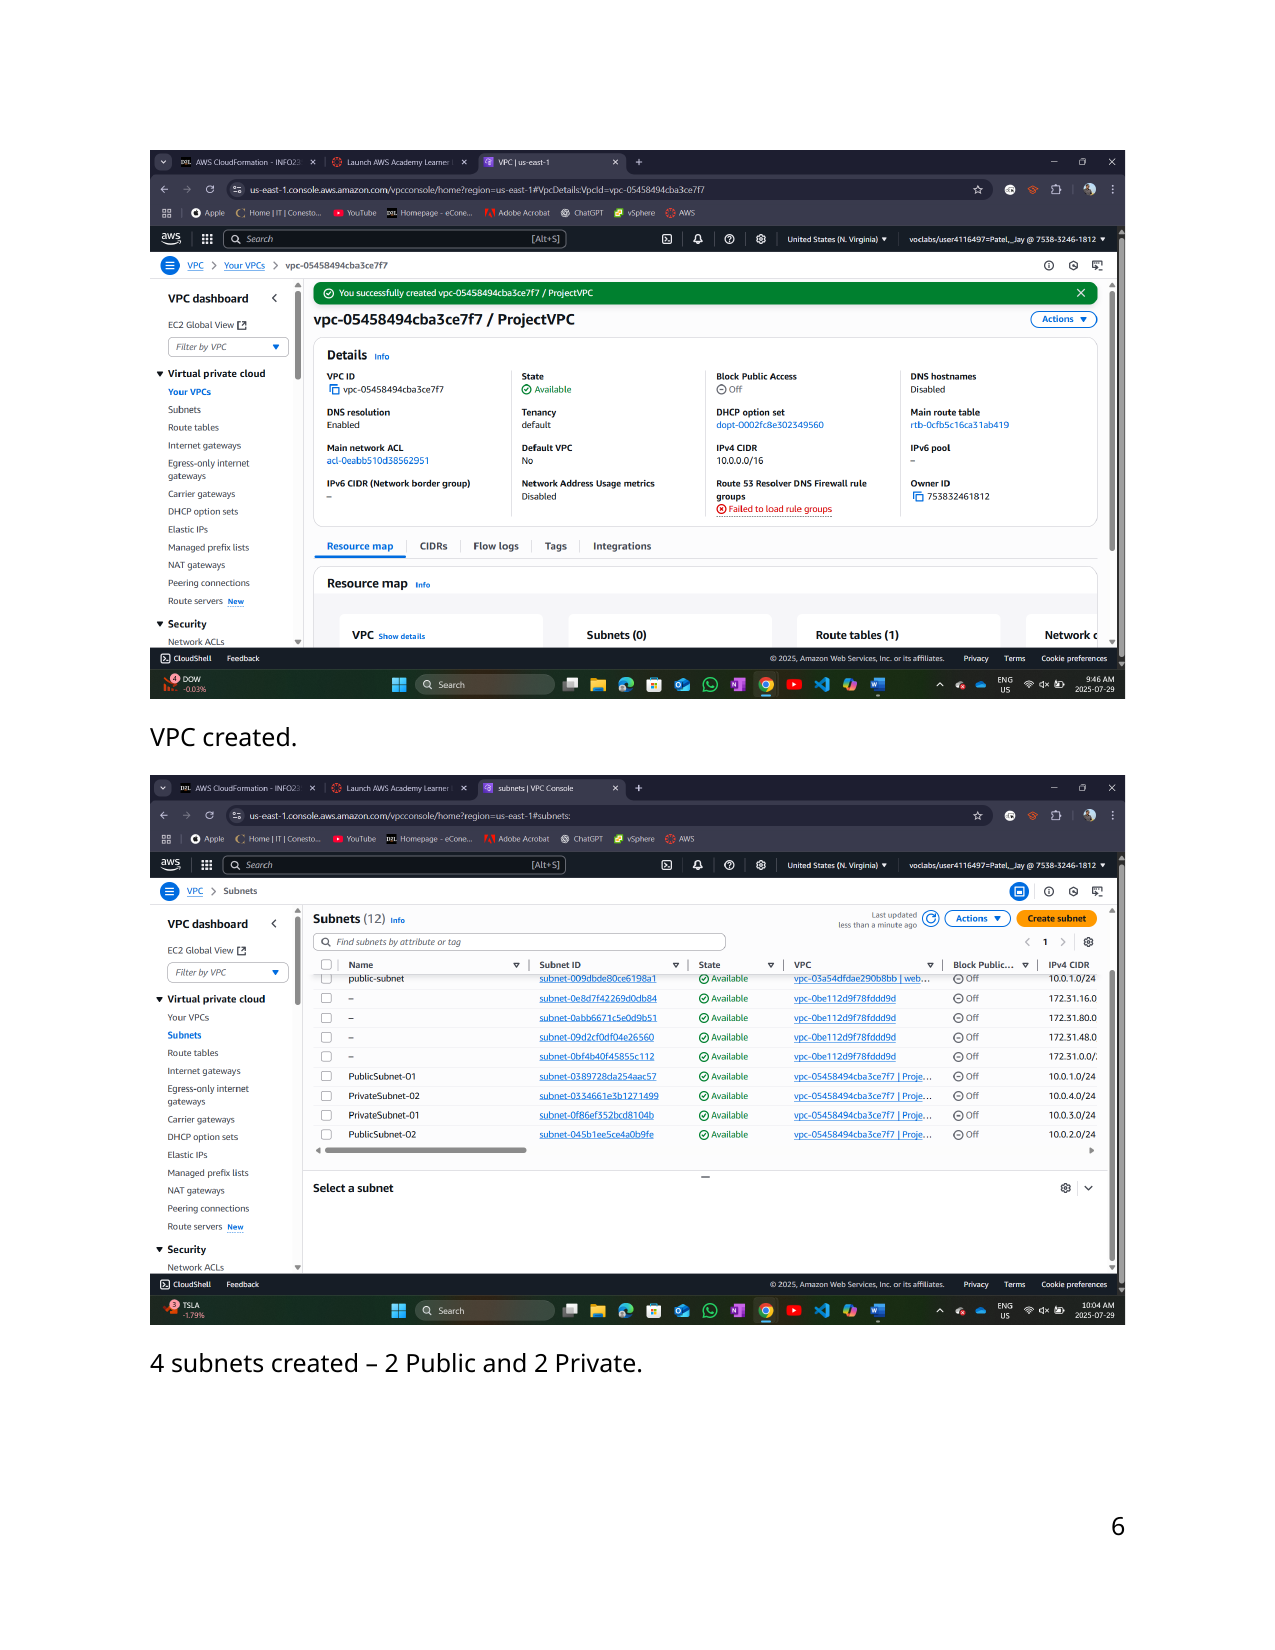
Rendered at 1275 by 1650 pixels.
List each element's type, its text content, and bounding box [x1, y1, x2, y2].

text VPC created. [150, 720, 1125, 754]
picture [150, 775, 1125, 1325]
picture [150, 150, 1125, 699]
text 4 subnets created – 2 Public and 2 Private. [150, 1346, 1125, 1380]
